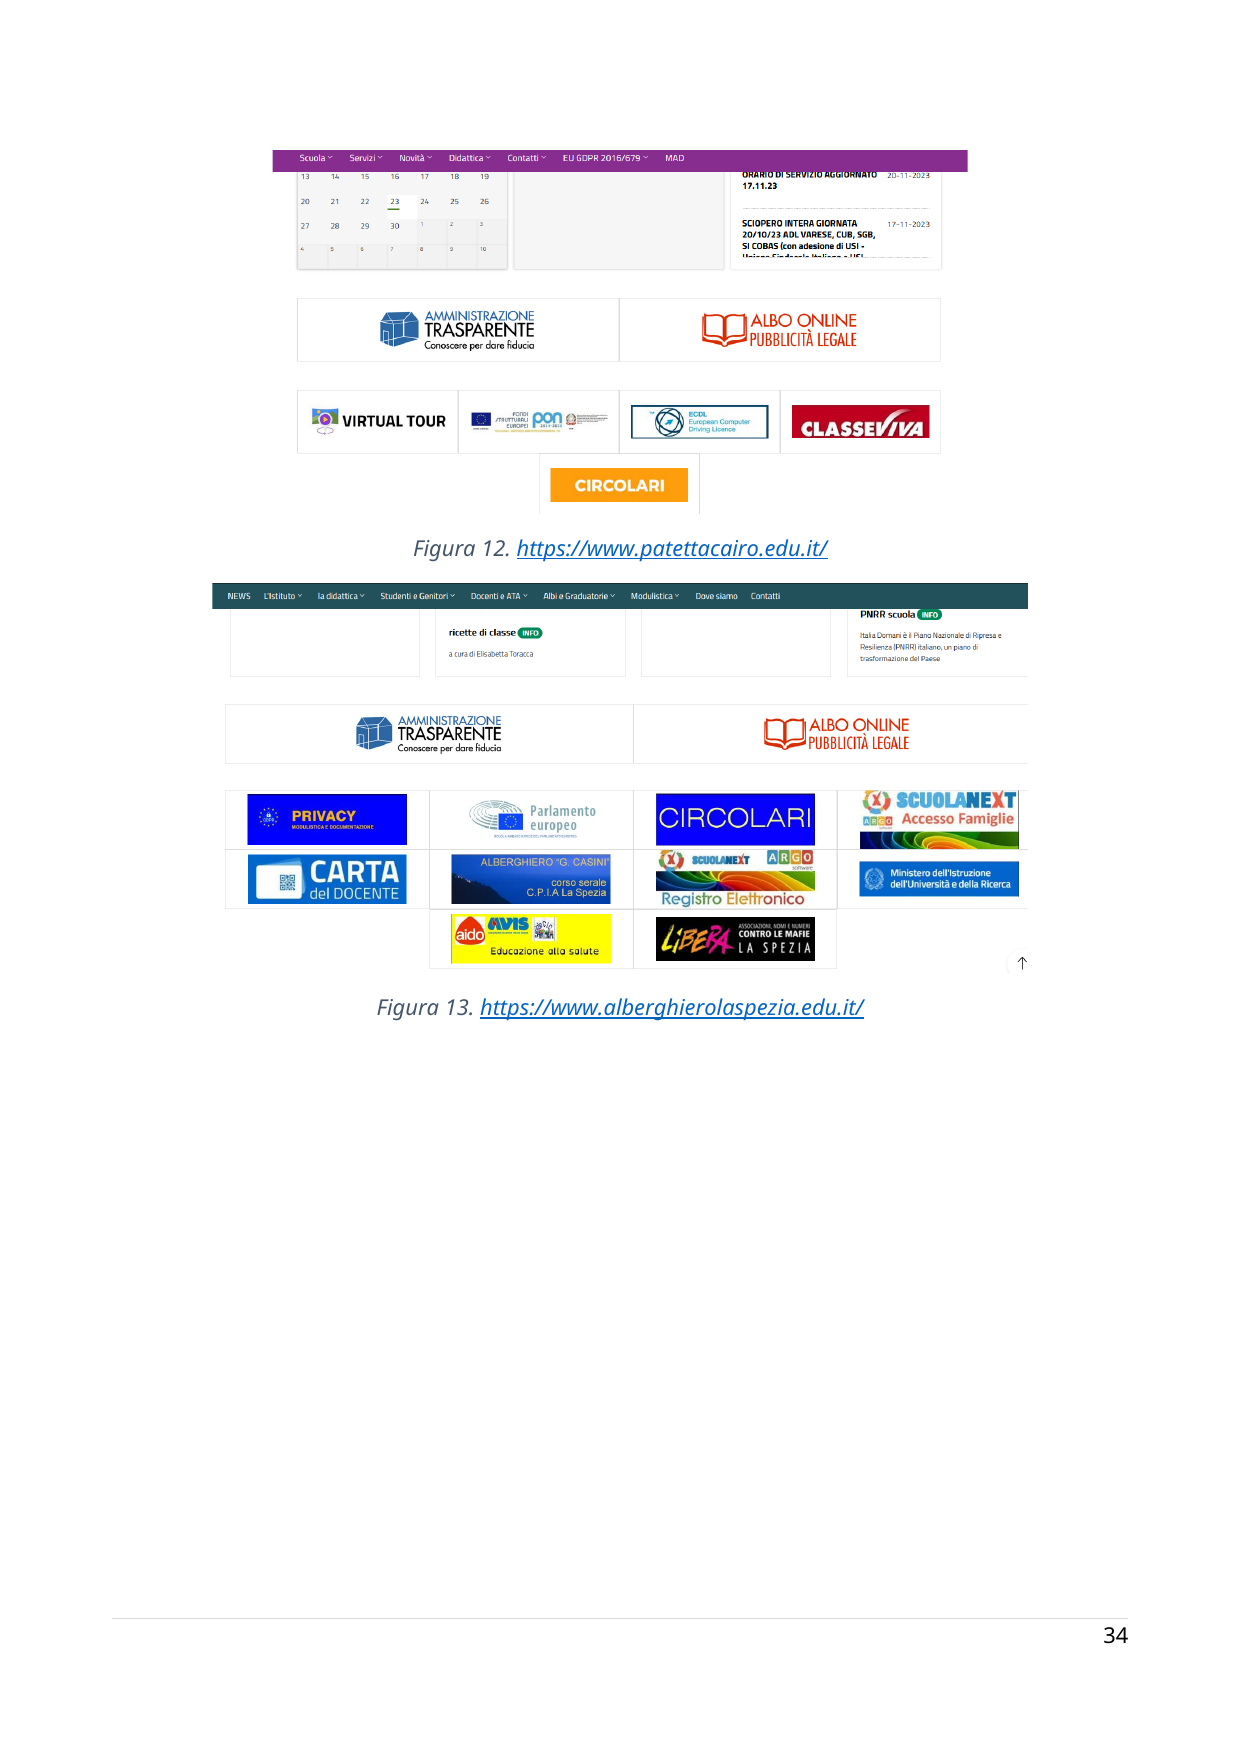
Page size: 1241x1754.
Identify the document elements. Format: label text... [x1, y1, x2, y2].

picture [212, 583, 1028, 973]
picture [272, 150, 968, 514]
